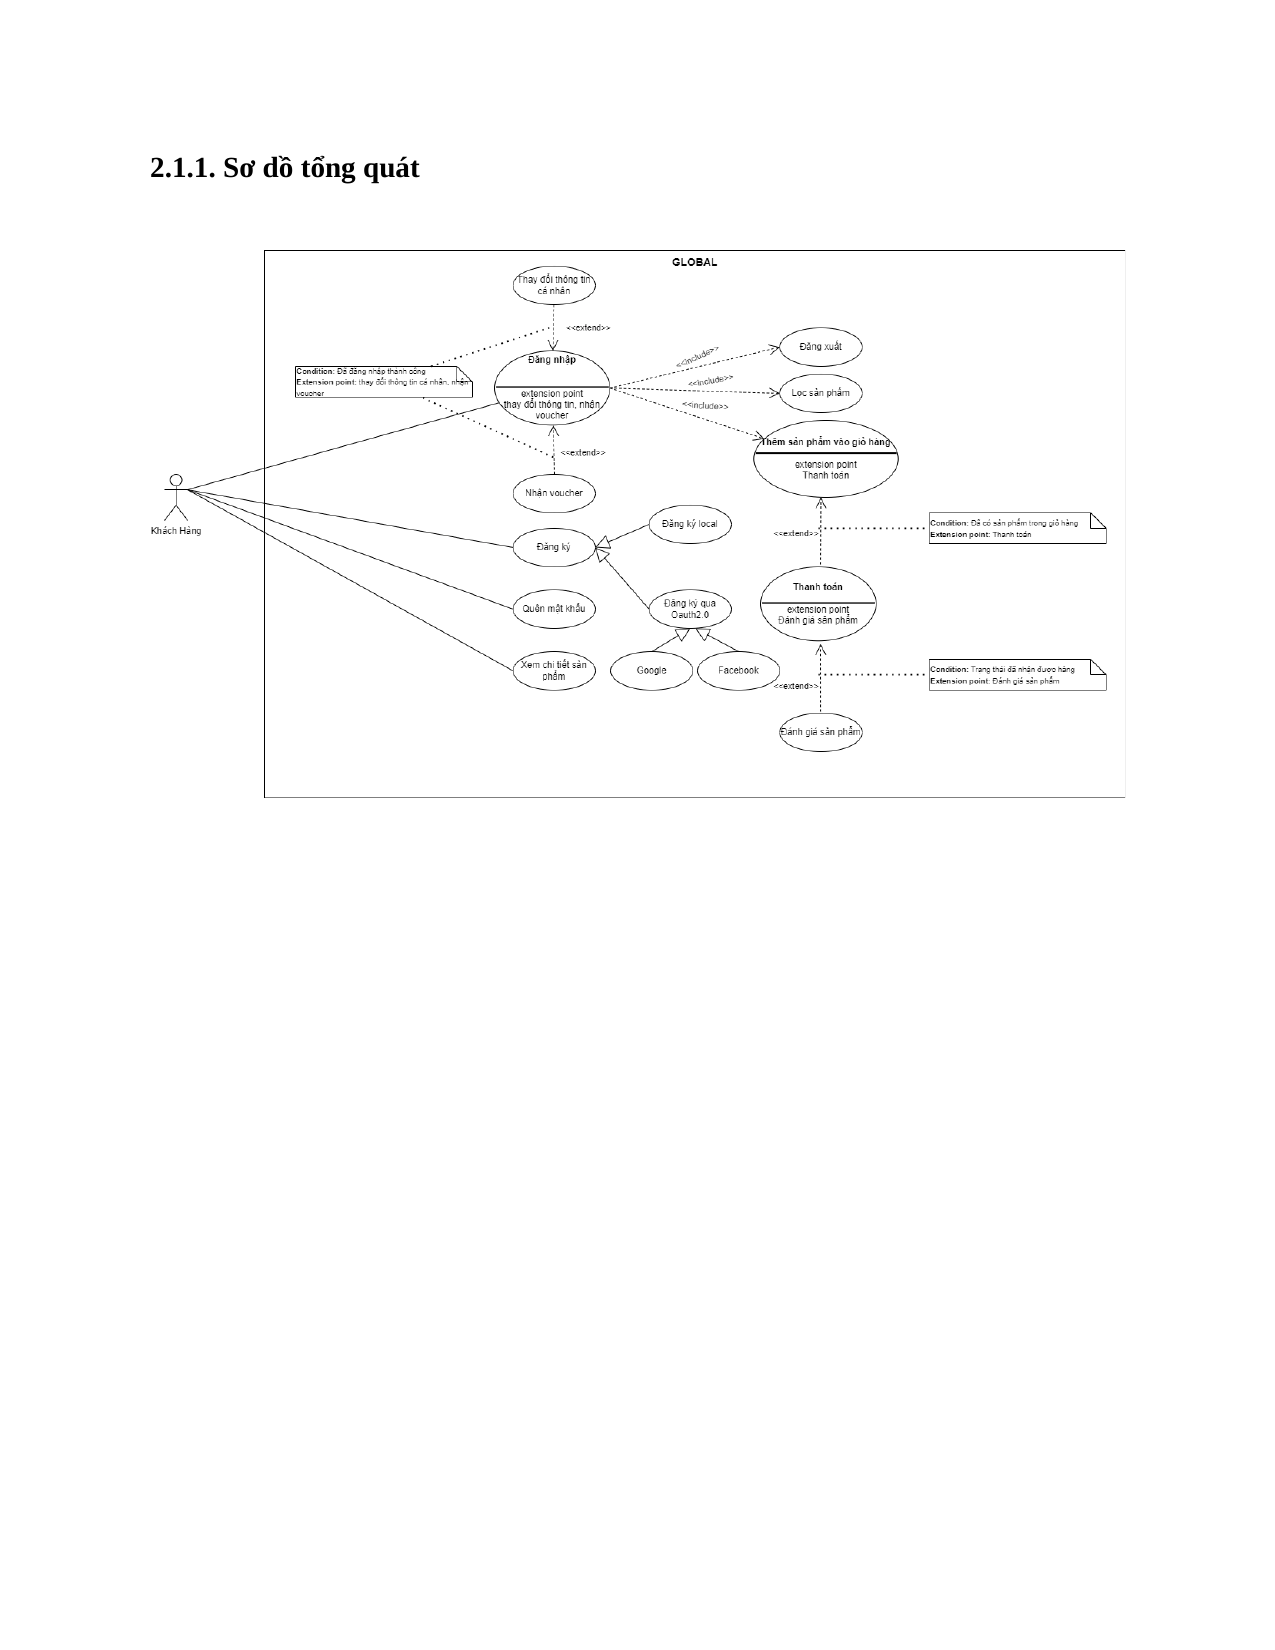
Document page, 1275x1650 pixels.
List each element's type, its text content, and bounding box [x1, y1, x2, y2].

text 2.1.1. Sơ dồ tổng quát [150, 150, 1125, 183]
picture [150, 250, 1125, 798]
